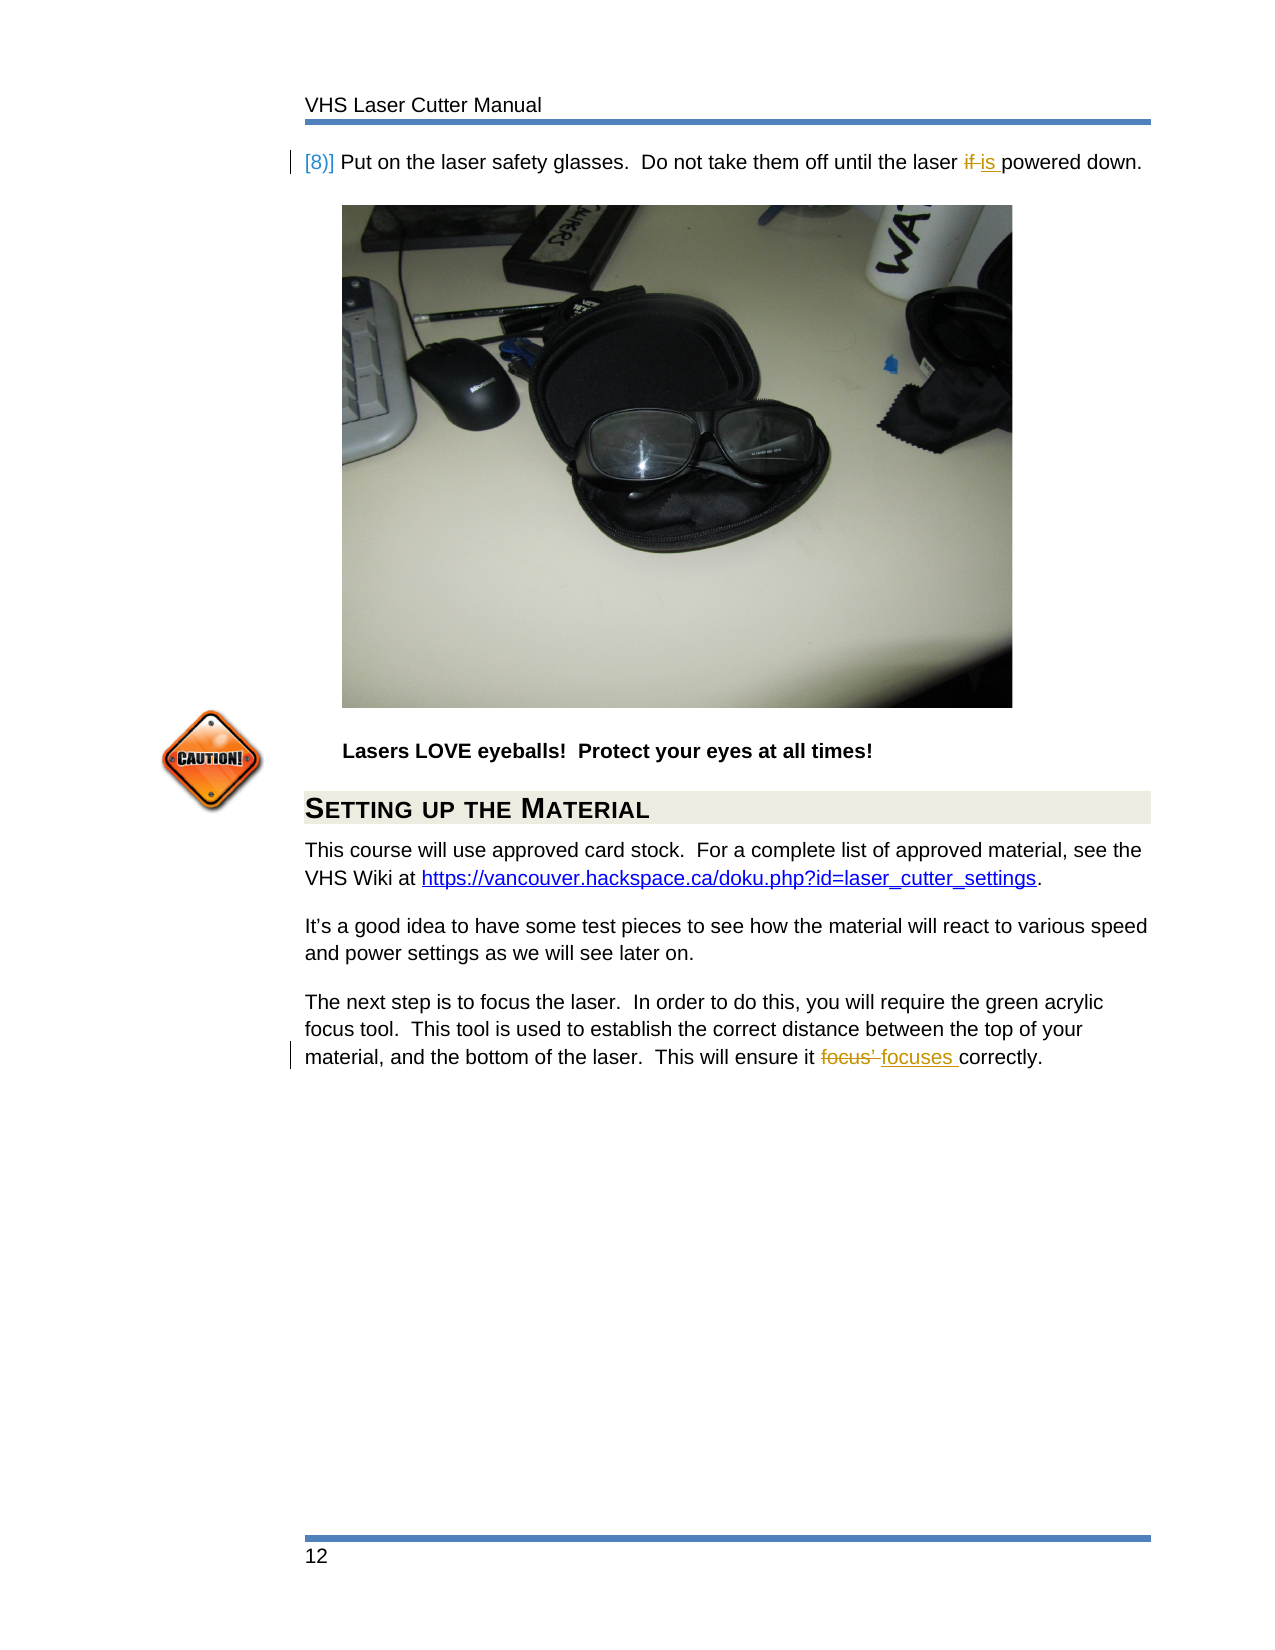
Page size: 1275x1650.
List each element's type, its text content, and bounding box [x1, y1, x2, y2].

text The next step is to focus the laser. In order to do this, you will require the green acrylic focus tool. This tool is used to establish the correct distance between the top of your material, and the bottom of the laser. This will ensure it correctly. [304, 989, 1151, 1068]
subtitle Setting up the Material [304, 791, 1151, 824]
text This course will use approved card stock. For a complete list of approved material, see the VHS Wiki at https://vancouver.hackspace.ca/doku.php?id=laser_cutter_settings. [304, 838, 1151, 889]
list Put on the laser safety glasses. Do not take them off until the laser powered down. [304, 150, 1151, 174]
picture [156, 706, 265, 815]
text It’s a good idea to have some test pieces to see how the material will react to various speed and power settings as we will see later on. [304, 914, 1151, 965]
list Lasers LOVE eyeballs! Protect your eyes at all times! [342, 738, 1151, 762]
picture [342, 205, 1013, 708]
